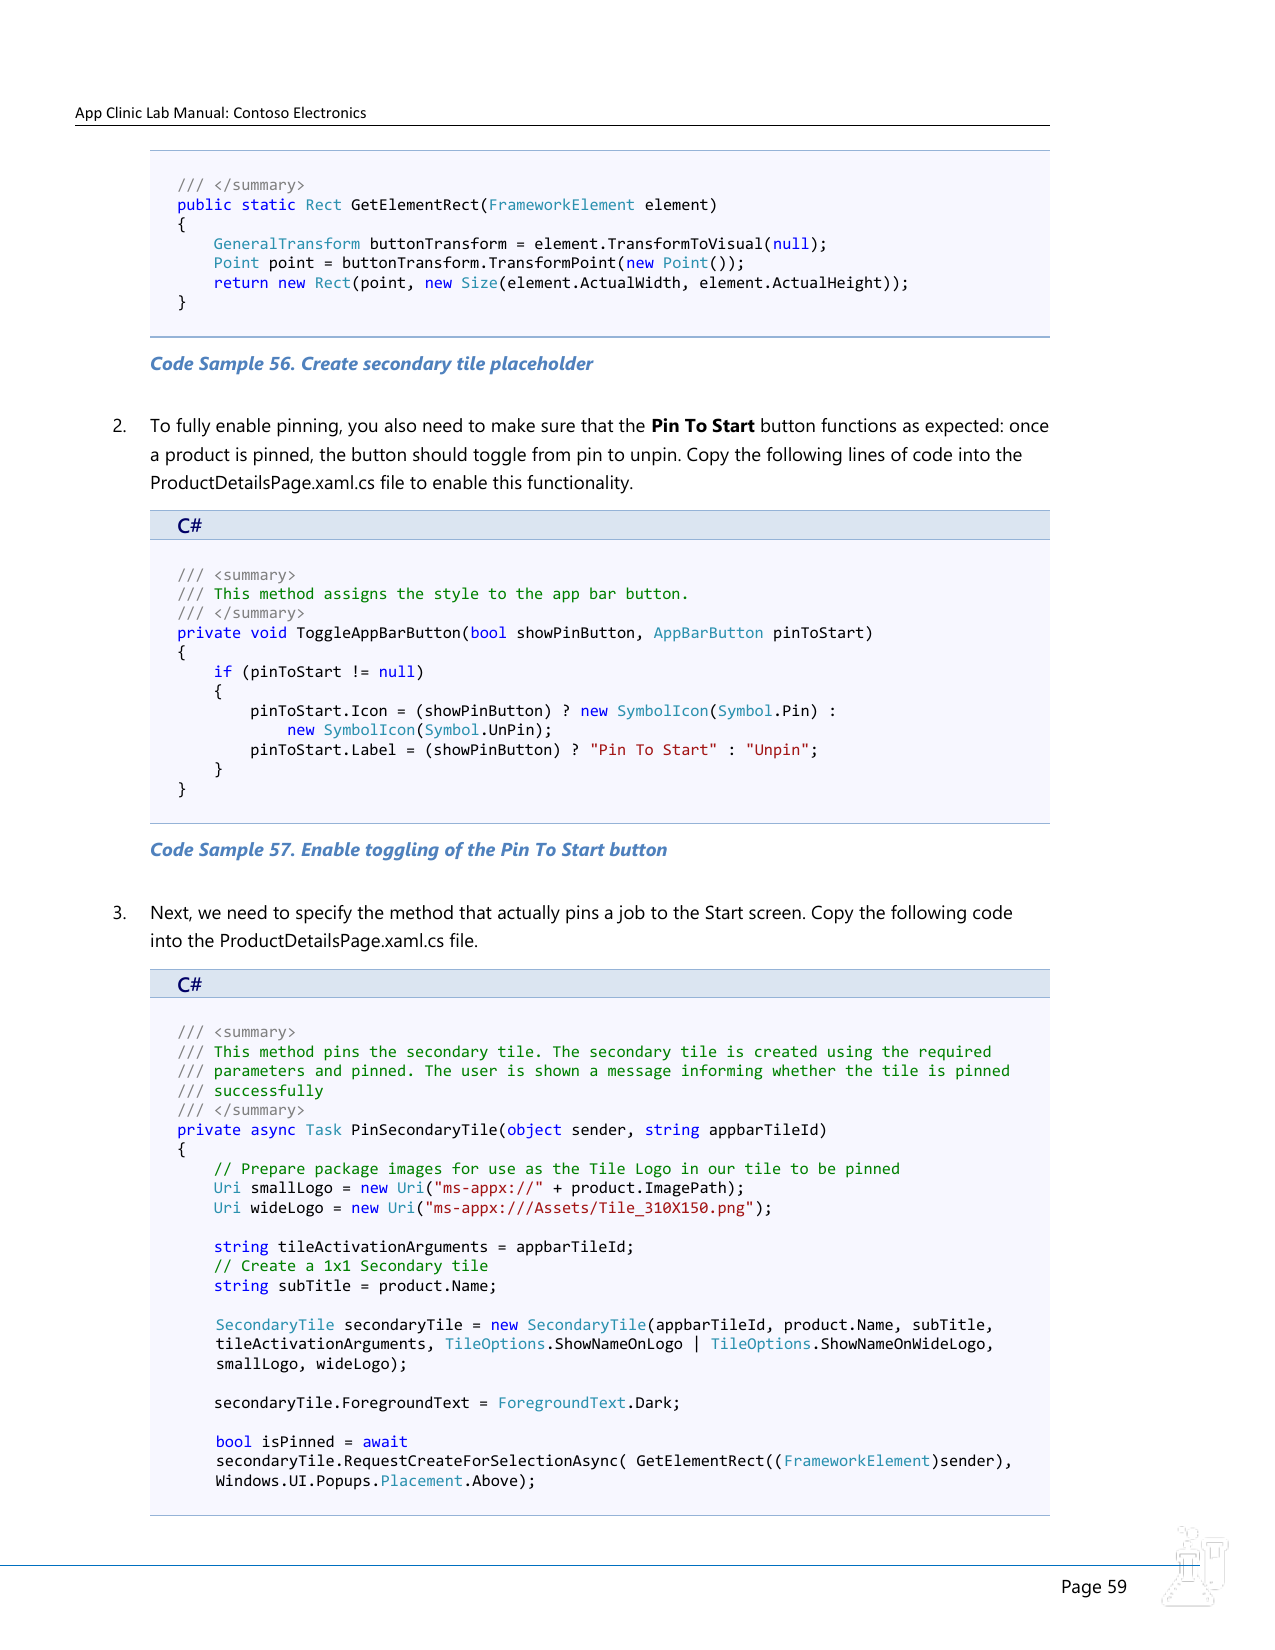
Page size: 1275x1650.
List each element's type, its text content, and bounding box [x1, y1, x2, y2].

table_cell /// <summary> /// This method assigns the style to the app bar button. /// </summary> private void ToggleAppBarButton(bool showPinButton, AppBarButton pinToStart) { if (pinToStart != null) { pinToStart.Icon = (showPinButton) ? new SymbolIcon(Symbol.Pin) : new SymbolIcon(Symbol.UnPin); pinToStart.Label = (showPinButton) ? "Pin To Start" : "Unpin"; } } [150, 540, 1050, 823]
table_header C# [150, 970, 1050, 997]
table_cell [150, 151, 1050, 336]
text Code Sample 57. Enable toggling of the Pin To Start button [75, 836, 1050, 861]
list Next, we need to specify the method that actually pins a job to the Start screen. Copy the following code into the ProductDetailsPage.xaml.cs file. [112, 899, 1050, 952]
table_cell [150, 998, 1050, 1515]
table_header C# [150, 511, 1050, 539]
list To fully enable pinning, you also need to make sure that the Pin To Start button functions as expected: once a product is pinned, the button should toggle from pin to unpin. Copy the following lines of code into the ProductDetailsPage.xaml.cs file to enable this functionality. [112, 412, 1050, 494]
text Code Sample 56. Create secondary tile placeholder [75, 350, 1050, 375]
